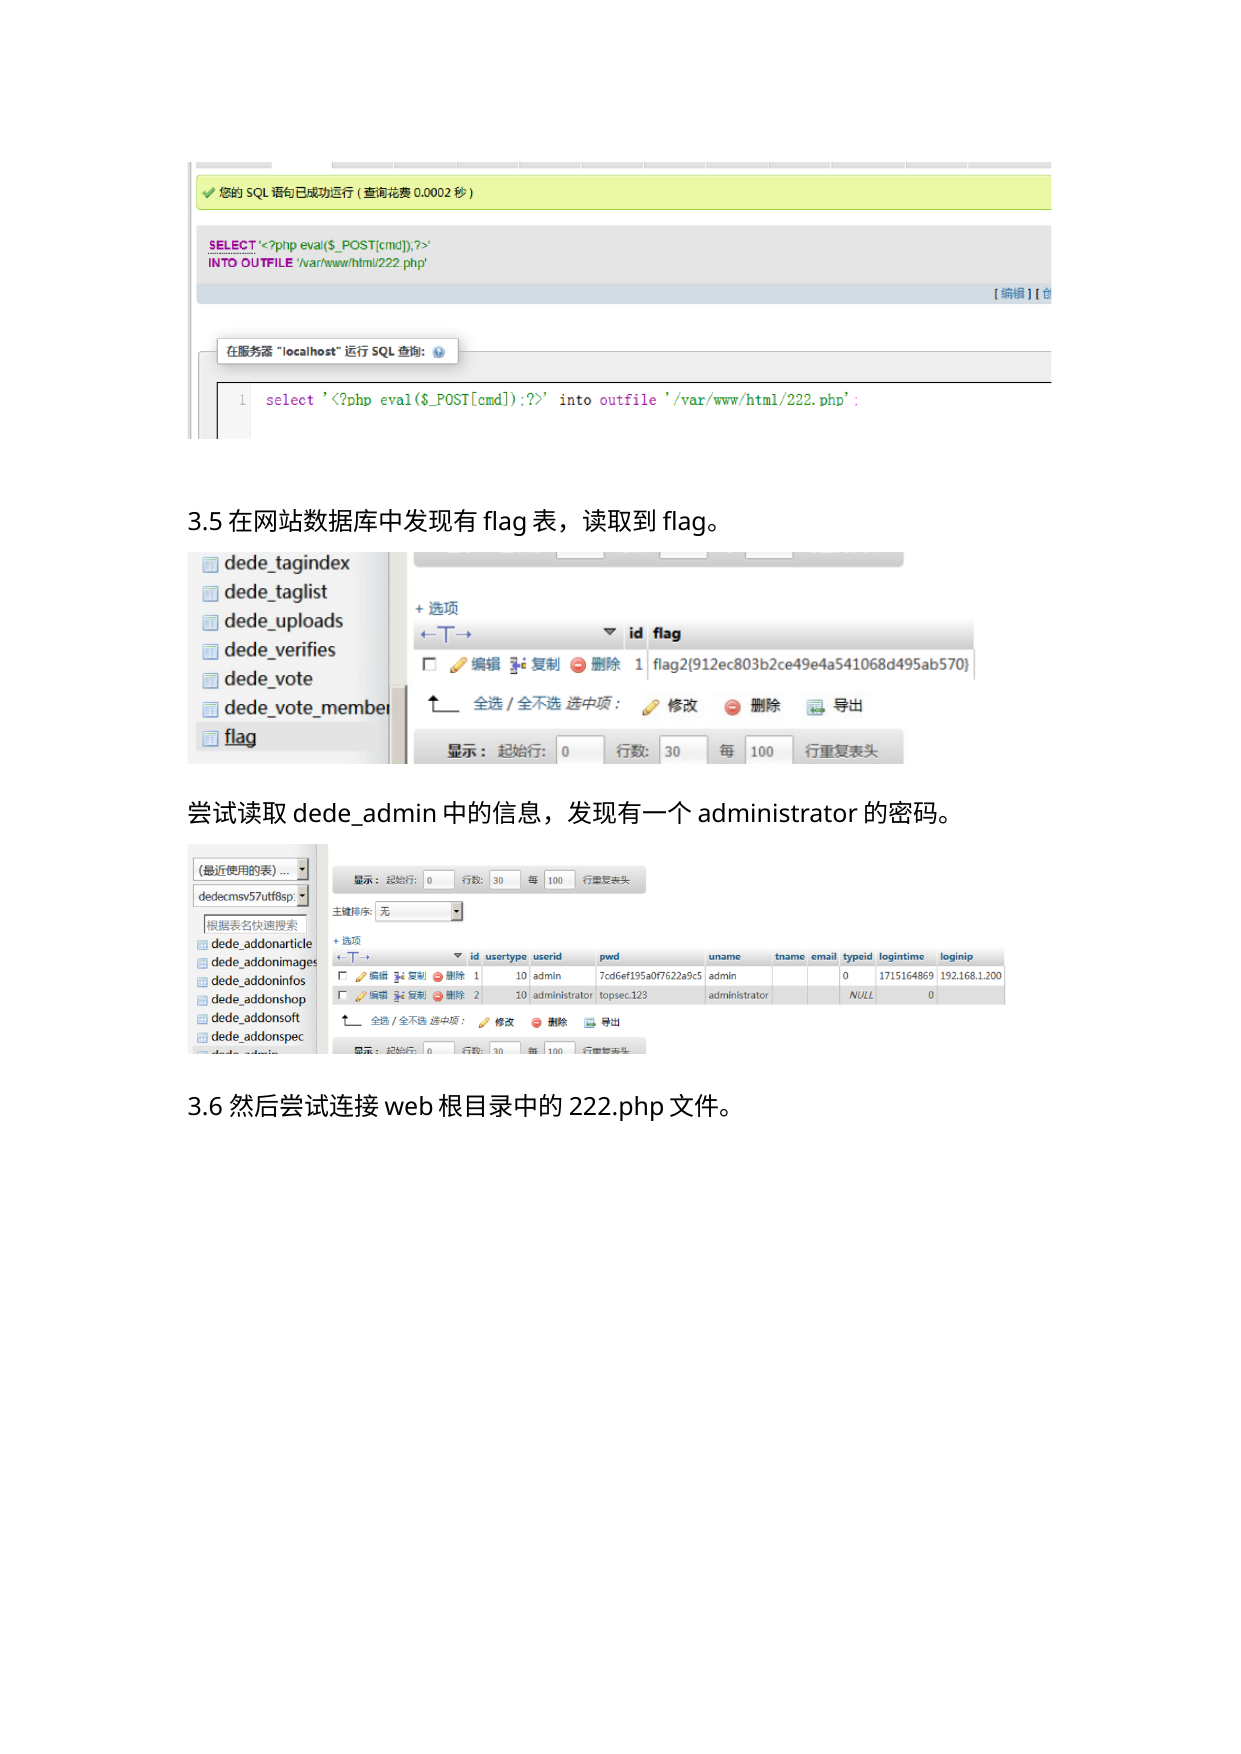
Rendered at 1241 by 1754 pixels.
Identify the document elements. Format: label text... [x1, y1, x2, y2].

picture [187, 162, 1052, 439]
text 尝试读取dede_admin中的信息，发现有一个administrator的密码。 [187, 779, 1053, 844]
text 3.5在网站数据库中发现有flag表，读取到flag。 [187, 487, 1053, 552]
picture [187, 552, 1052, 764]
picture [187, 844, 1052, 1054]
text 3.6 然后尝试连接web根目录中的222.php文件。 [187, 1072, 1053, 1137]
